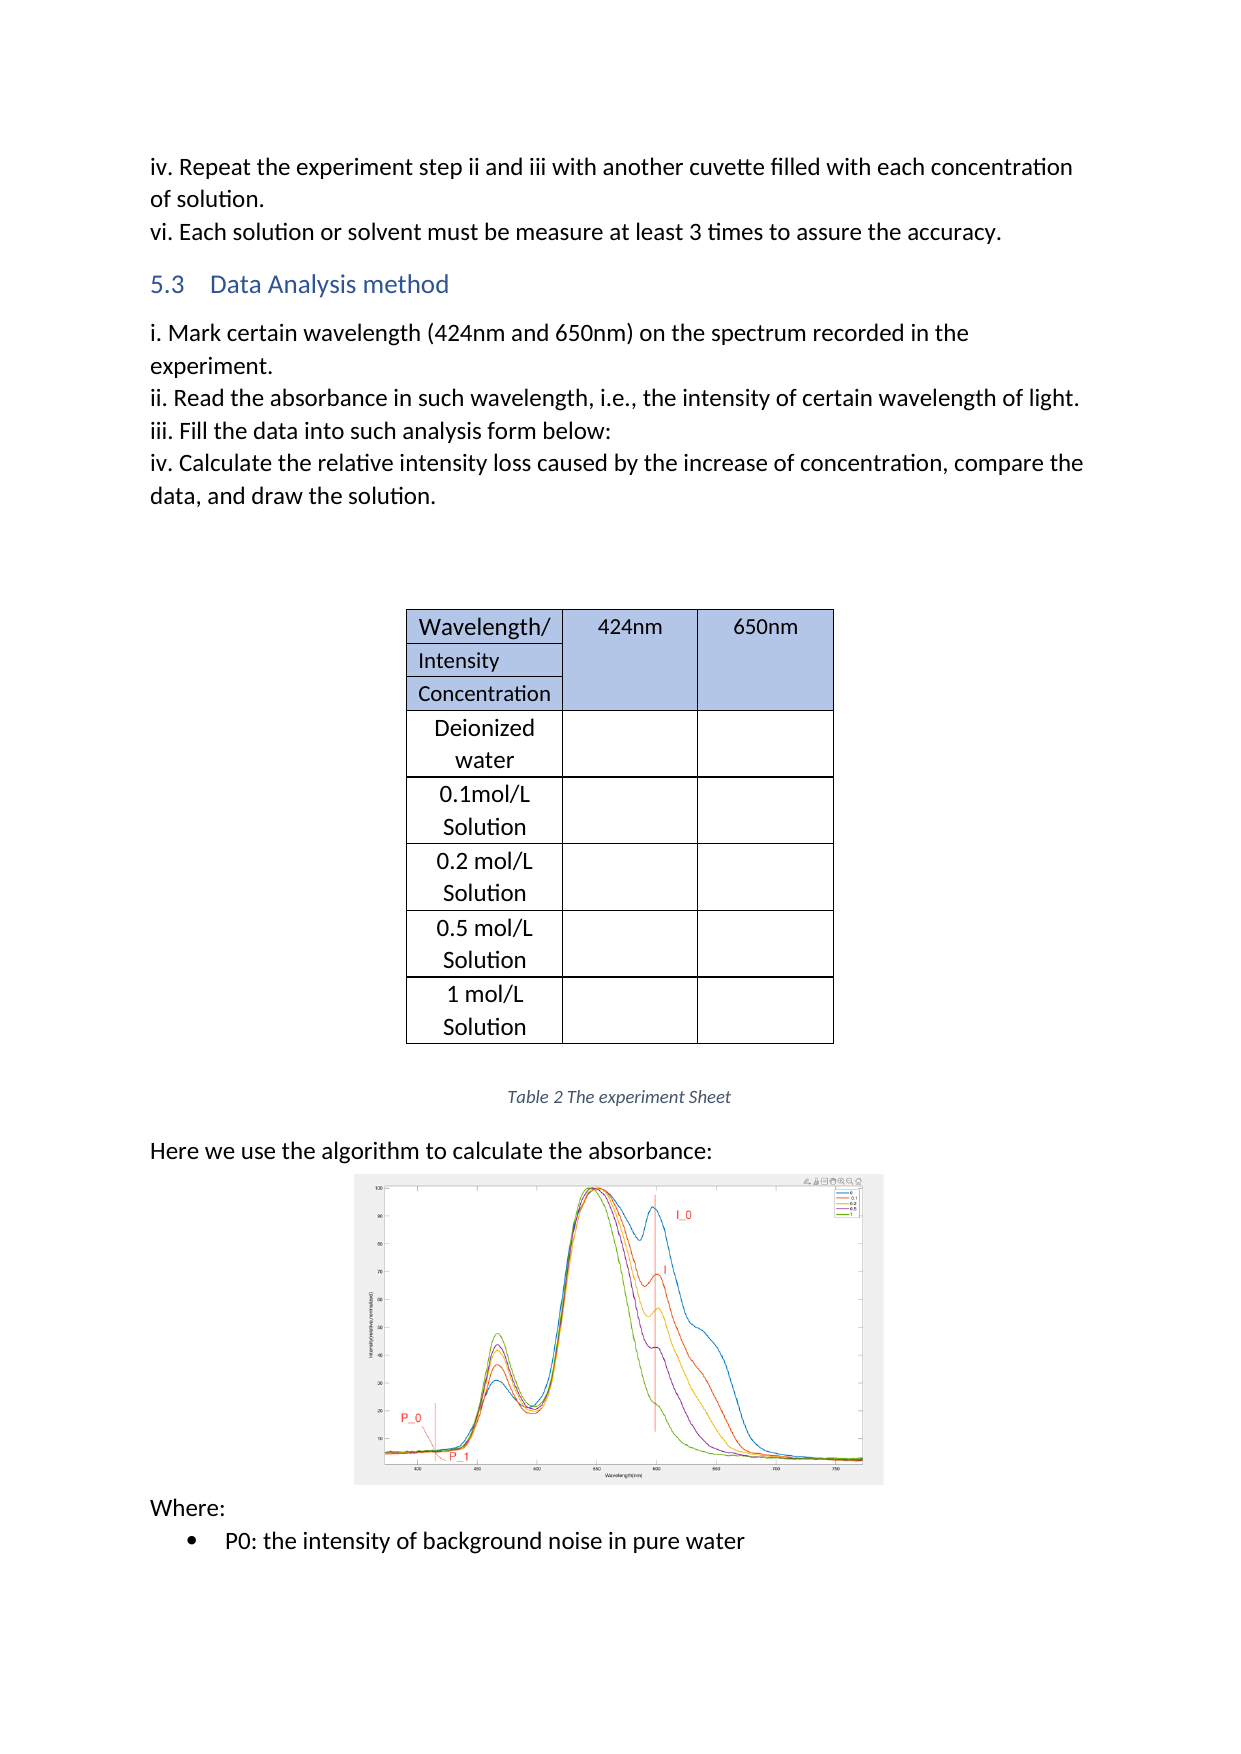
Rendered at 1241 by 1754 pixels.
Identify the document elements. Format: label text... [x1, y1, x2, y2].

table_cell [563, 911, 697, 976]
table_header 424nm [563, 610, 697, 710]
table_cell [563, 844, 697, 910]
table_cell Deionized water [407, 711, 562, 776]
table_cell [698, 711, 833, 776]
subtitle Data Analysis method [150, 252, 1090, 317]
table_cell Concentration [407, 677, 562, 710]
list P0: the intensity of background noise in pure water [187, 1524, 1090, 1557]
text iv. Repeat the experiment step ii and iii with another cuvette filled with each concentration of solution. [150, 150, 1090, 215]
text Table 2 The experiment Sheet [150, 1081, 1090, 1113]
table_cell 1 mol/L Solution [407, 978, 562, 1043]
text iii. Fill the data into such analysis form below: [150, 414, 1090, 447]
text Here we use the algorithm to calculate the absorbance: [150, 1134, 1090, 1167]
picture [354, 1174, 884, 1485]
table_cell 0.2 mol/L Solution [407, 844, 562, 910]
table_cell [563, 978, 697, 1043]
table_cell [698, 778, 833, 843]
text iv. Calculate the relative intensity loss caused by the increase of concentration, compare the data, and draw the solution. [150, 447, 1090, 512]
table_cell [698, 844, 833, 910]
table_cell 0.5 mol/L Solution [407, 911, 562, 976]
text ii. Read the absorbance in such wavelength, i.e., the intensity of certain wavelength of light. [150, 382, 1090, 414]
text i. Mark certain wavelength (424nm and 650nm) on the spectrum recorded in the experiment. [150, 317, 1090, 382]
table_cell Intensity [407, 644, 562, 676]
table_header 650nm [698, 610, 833, 710]
table_cell 0.1mol/L Solution [407, 778, 562, 843]
table_cell [698, 978, 833, 1043]
table_header Wavelength/ [407, 610, 562, 643]
table_cell [563, 778, 697, 843]
table_cell [698, 911, 833, 976]
table_cell [563, 711, 697, 776]
text vi. Each solution or solvent must be measure at least 3 times to assure the accuracy. [150, 215, 1090, 247]
